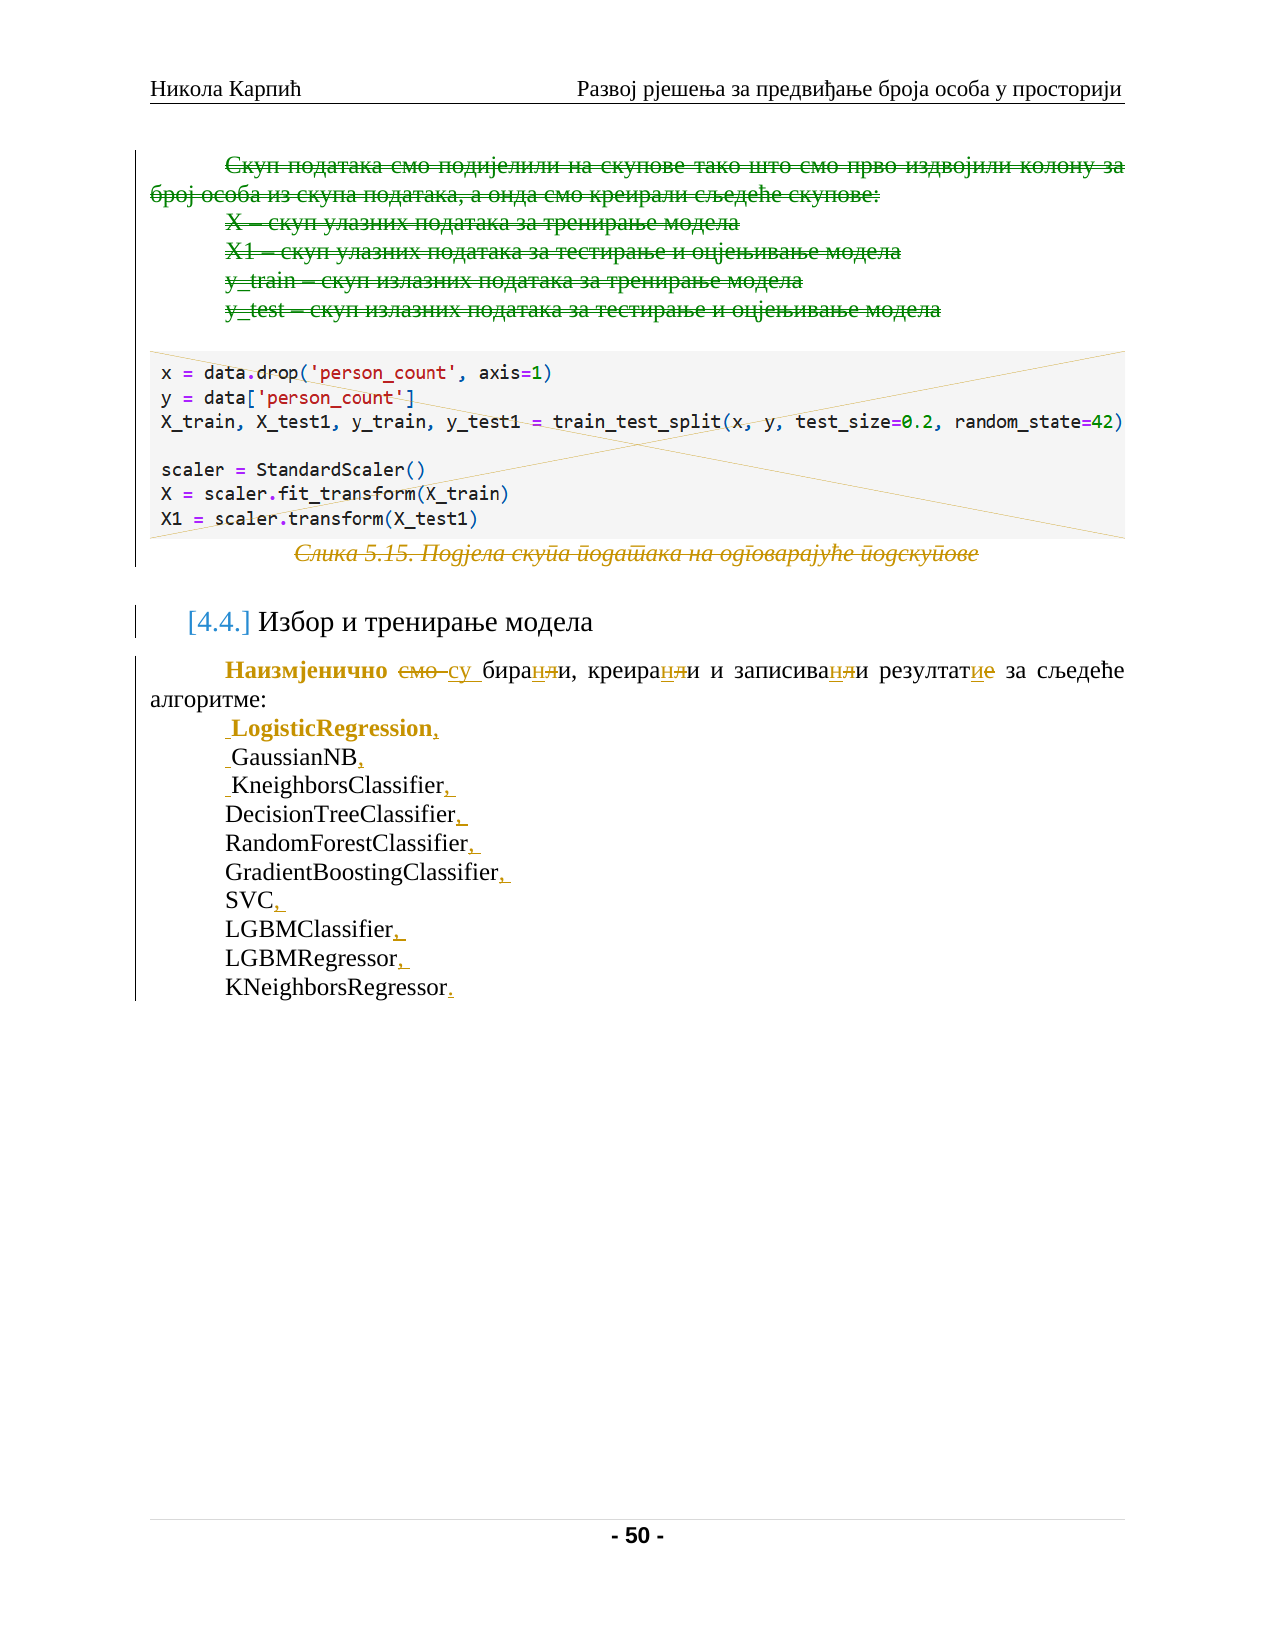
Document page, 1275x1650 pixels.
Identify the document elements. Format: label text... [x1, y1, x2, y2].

list DecisionTreeClassifier [150, 799, 1125, 828]
text Наизмјенично бираи, креираи и записиваи резултат за сљедеће алгоритме: [150, 656, 1125, 713]
list LogisticRegression [150, 713, 1125, 742]
subtitle Избор и тренирање модела [187, 604, 1125, 638]
list RandomForestClassifier [150, 828, 1125, 857]
picture [642, 352, 1125, 537]
list KneighborsClassifier [150, 771, 1125, 799]
picture [152, 445, 1123, 539]
list SVC [150, 886, 1125, 914]
picture [150, 352, 633, 537]
list GaussianNB [150, 742, 1125, 771]
list KNeighborsRegressor [150, 972, 1125, 1001]
list LGBMRegressor [150, 943, 1125, 972]
list GradientBoostingClassifier [150, 857, 1125, 886]
list LGBMClassifier [150, 914, 1125, 943]
picture [155, 351, 1120, 444]
